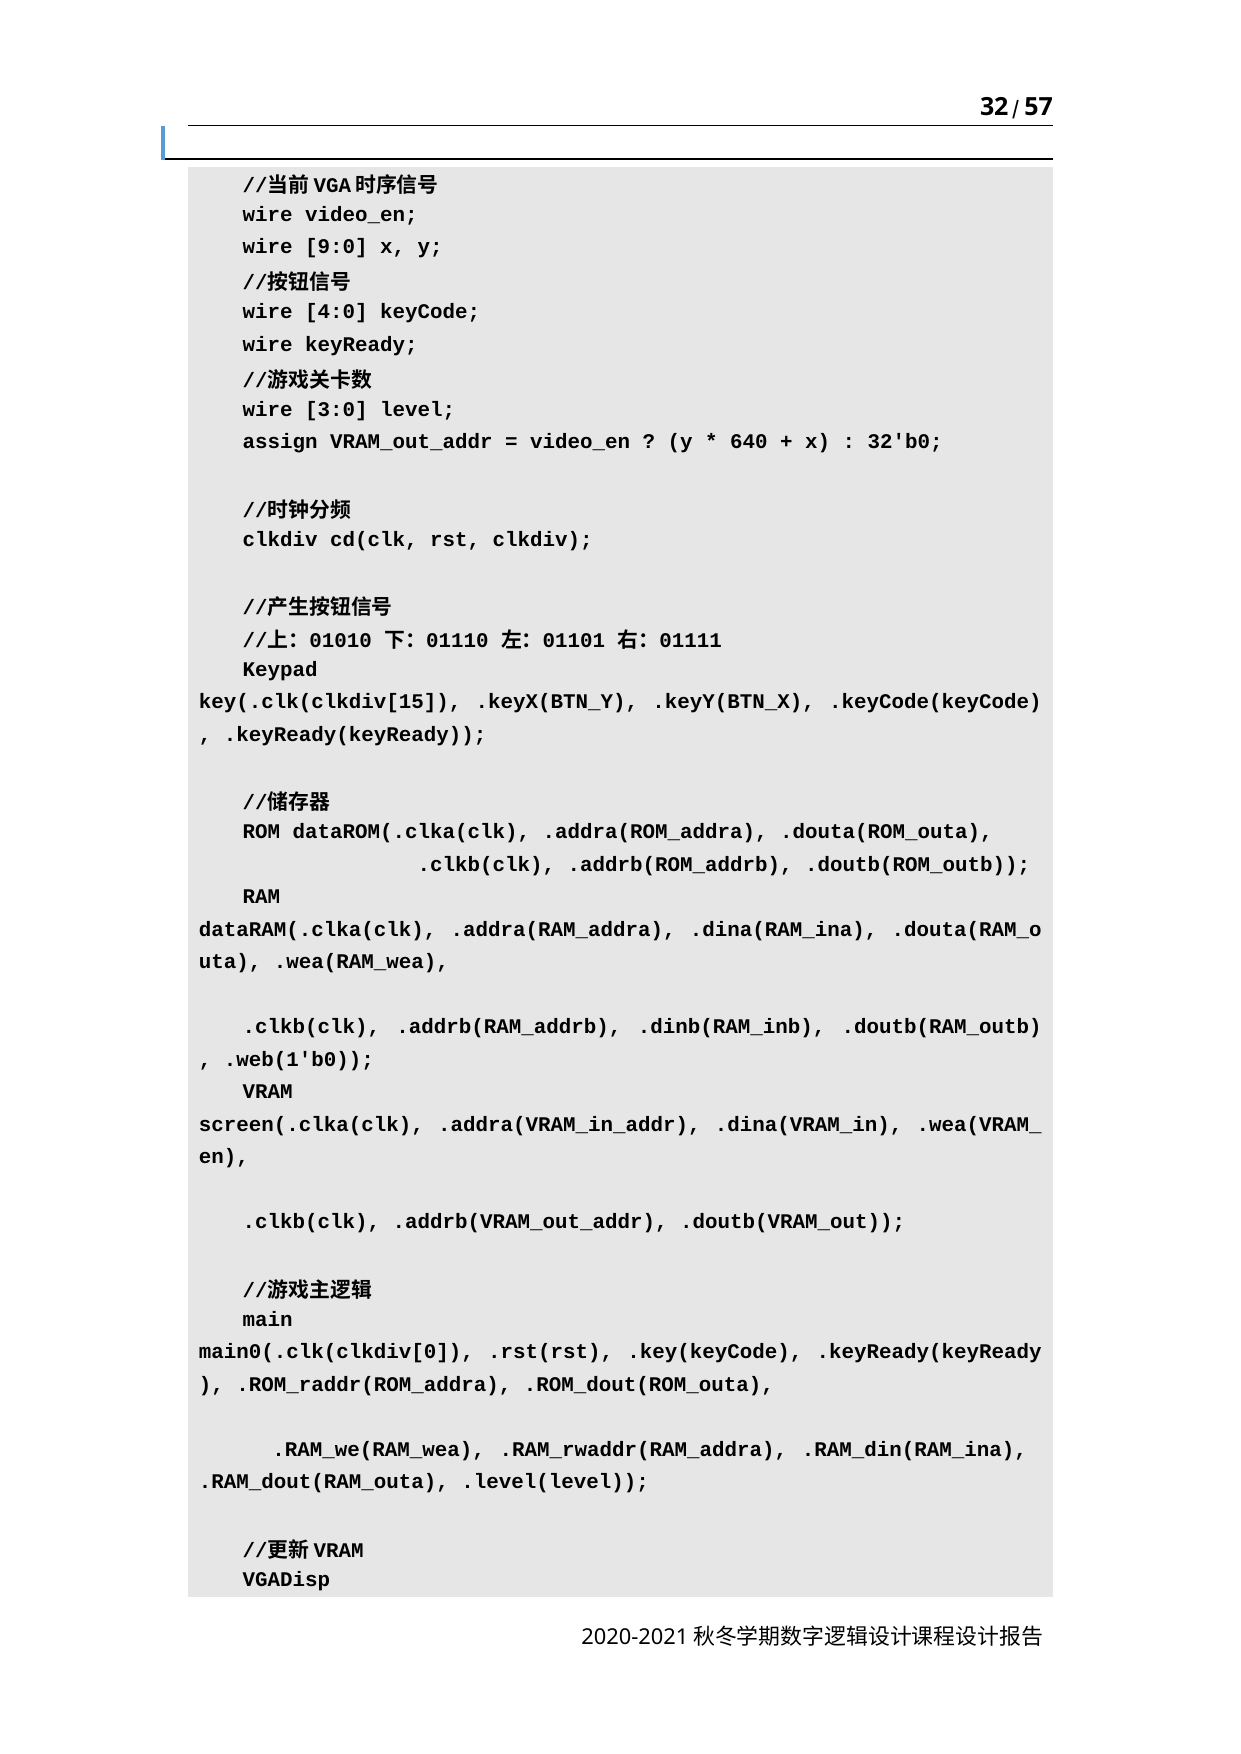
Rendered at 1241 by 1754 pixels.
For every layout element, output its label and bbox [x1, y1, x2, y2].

table_header [188, 167, 1053, 1597]
